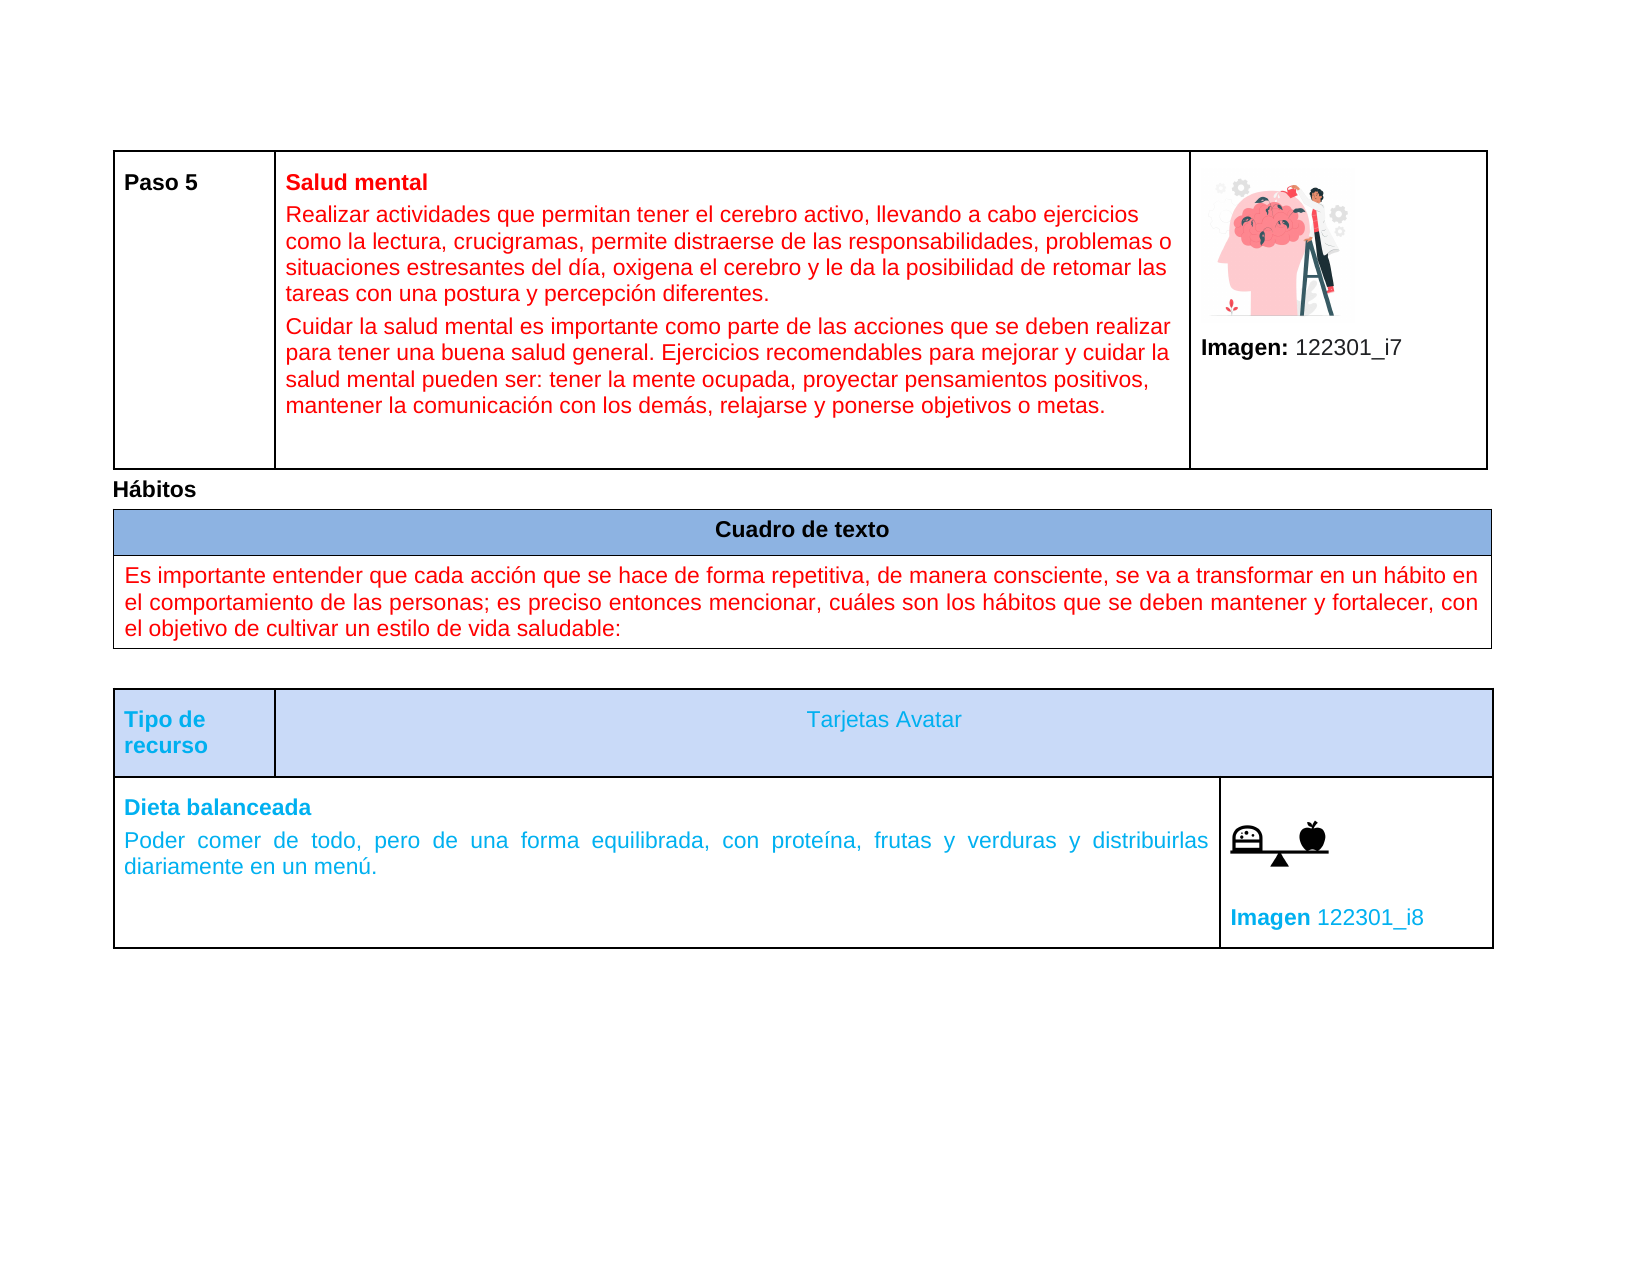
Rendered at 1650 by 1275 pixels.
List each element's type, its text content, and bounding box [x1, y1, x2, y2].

table_cell Paso 5 [115, 152, 274, 468]
text Hábitos [112, 476, 1537, 502]
table_cell Es importante entender que cada acción que se hace de forma repetitiva, de manera consciente, se va a transformar en un hábito en el comportamiento de las personas; es preciso entonces mencionar, cuáles son los hábitos que se deben mantener y fortalecer, con el objetivo de cultivar un estilo de vida saludable: [114, 556, 1491, 647]
table_cell Imagen: 122301_i7 [1191, 152, 1486, 468]
picture [1200, 168, 1355, 323]
table_header Tipo de recurso [115, 690, 274, 776]
picture [1230, 794, 1329, 893]
table_cell Salud mental Realizar actividades que permitan tener el cerebro activo, llevando a cabo ejercicios como la lectura, crucigramas, permite distraerse de las responsabilidades, problemas o situaciones estresantes del día, oxigena el cerebro y le da la posibilidad de retomar las tareas con una postura y percepción diferentes. Cuidar la salud mental es importante como parte de las acciones que se deben realizar para tener una buena salud general. Ejercicios recomendables para mejorar y cuidar la salud mental pueden ser: tener la mente ocupada, proyectar pensamientos positivos, mantener la comunicación con los demás, relajarse y ponerse objetivos o metas. [276, 152, 1189, 468]
table_cell Dieta balanceada Poder comer de todo, pero de una forma equilibrada, con proteína, frutas y verduras y distribuirlas diariamente en un menú. [115, 778, 1219, 947]
table_header Cuadro de texto [114, 510, 1491, 555]
table_cell Imagen 122301_i8 [1221, 778, 1492, 947]
table_header Tarjetas Avatar [276, 690, 1492, 776]
